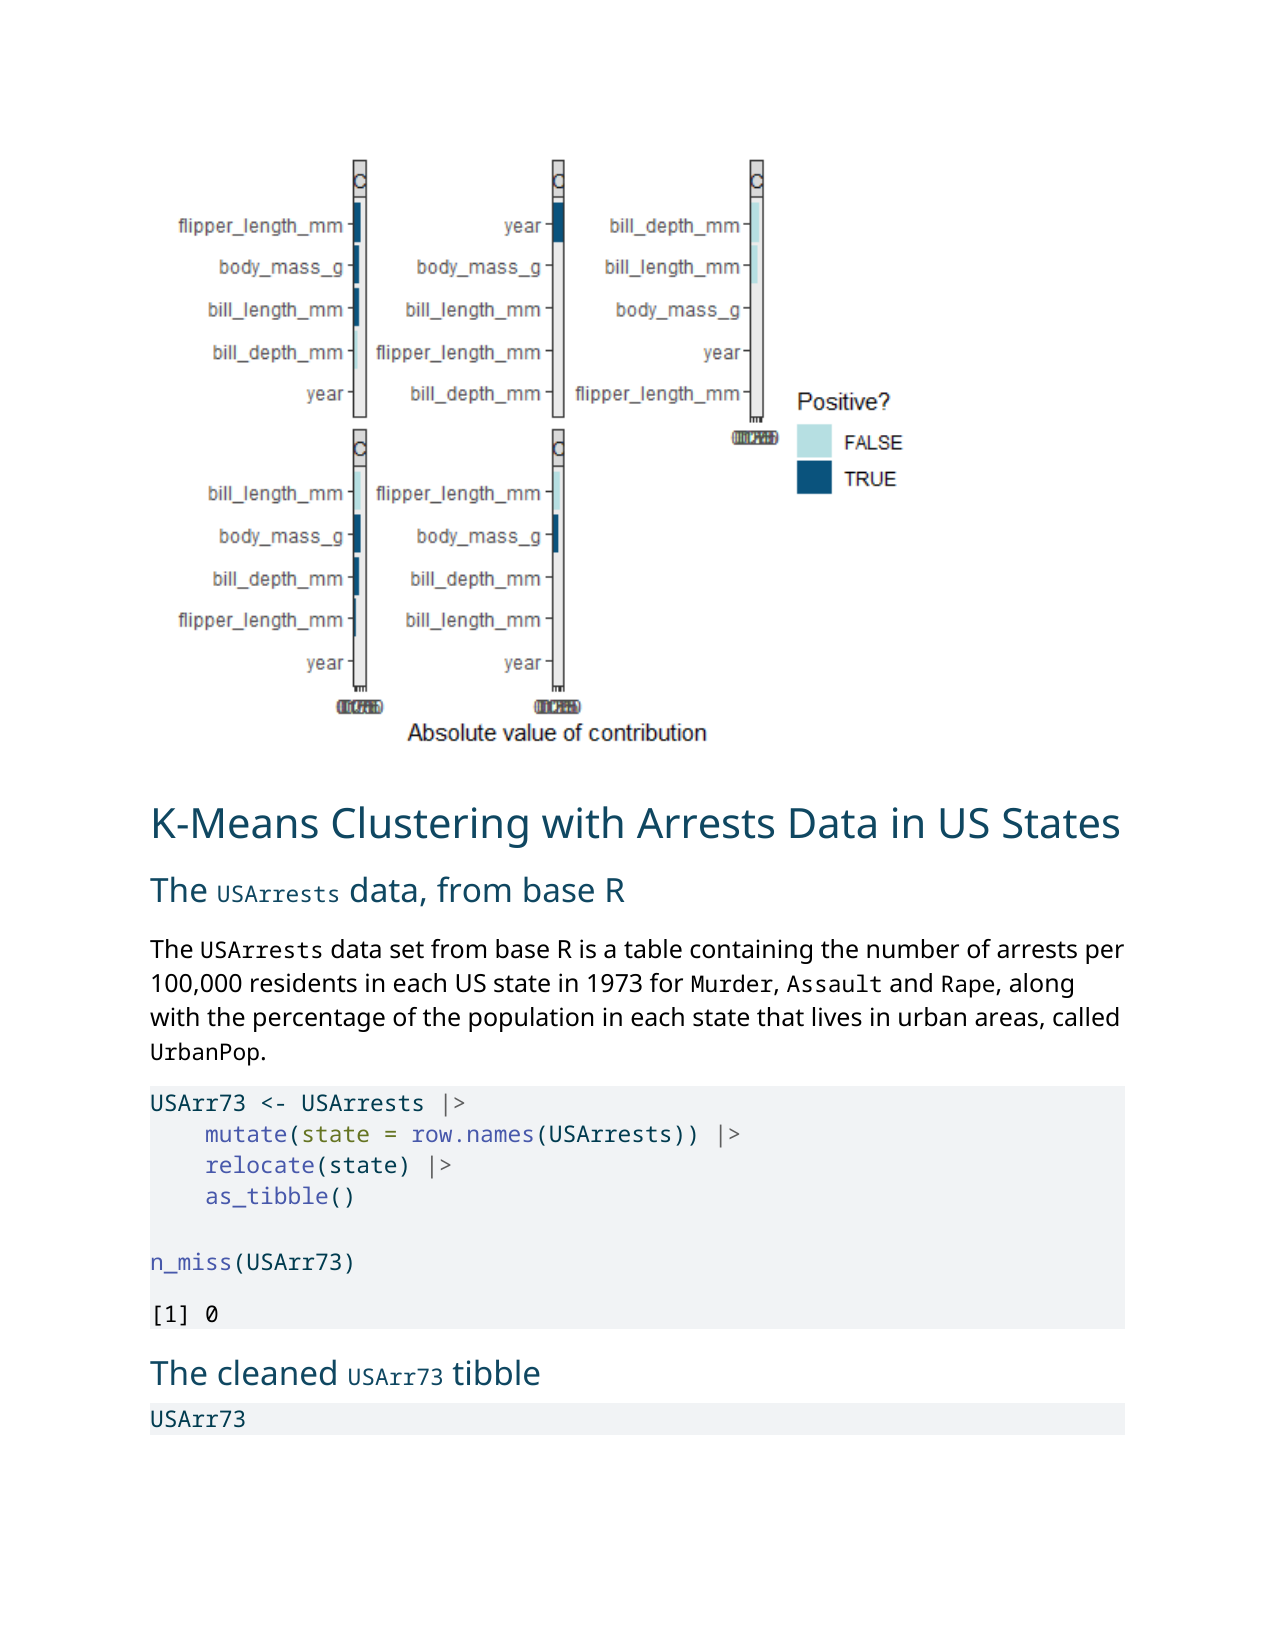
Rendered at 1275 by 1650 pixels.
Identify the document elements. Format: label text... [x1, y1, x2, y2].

subtitle The USArrests data, from base R [150, 867, 1125, 913]
text USArr73 <- USArrests |> mutate(state = row.names(USArrests)) |> relocate(state) |> as_tibble() n_miss(USArr73) [150, 1086, 1125, 1277]
text The USArrests data set from base R is a table containing the number of arrests per 100,000 residents in each US state in 1973 for Murder, Assault and Rape, along with the percentage of the population in each state that lives in urban areas, called UrbanPop. [150, 931, 1125, 1068]
subtitle The cleaned USArr73 tibble [150, 1350, 1125, 1395]
subtitle K-Means Clustering with Arrests Data in US States [150, 794, 1125, 851]
text [1] 0 [150, 1298, 1125, 1329]
picture [168, 150, 927, 757]
text USArr73 [150, 1403, 1125, 1435]
